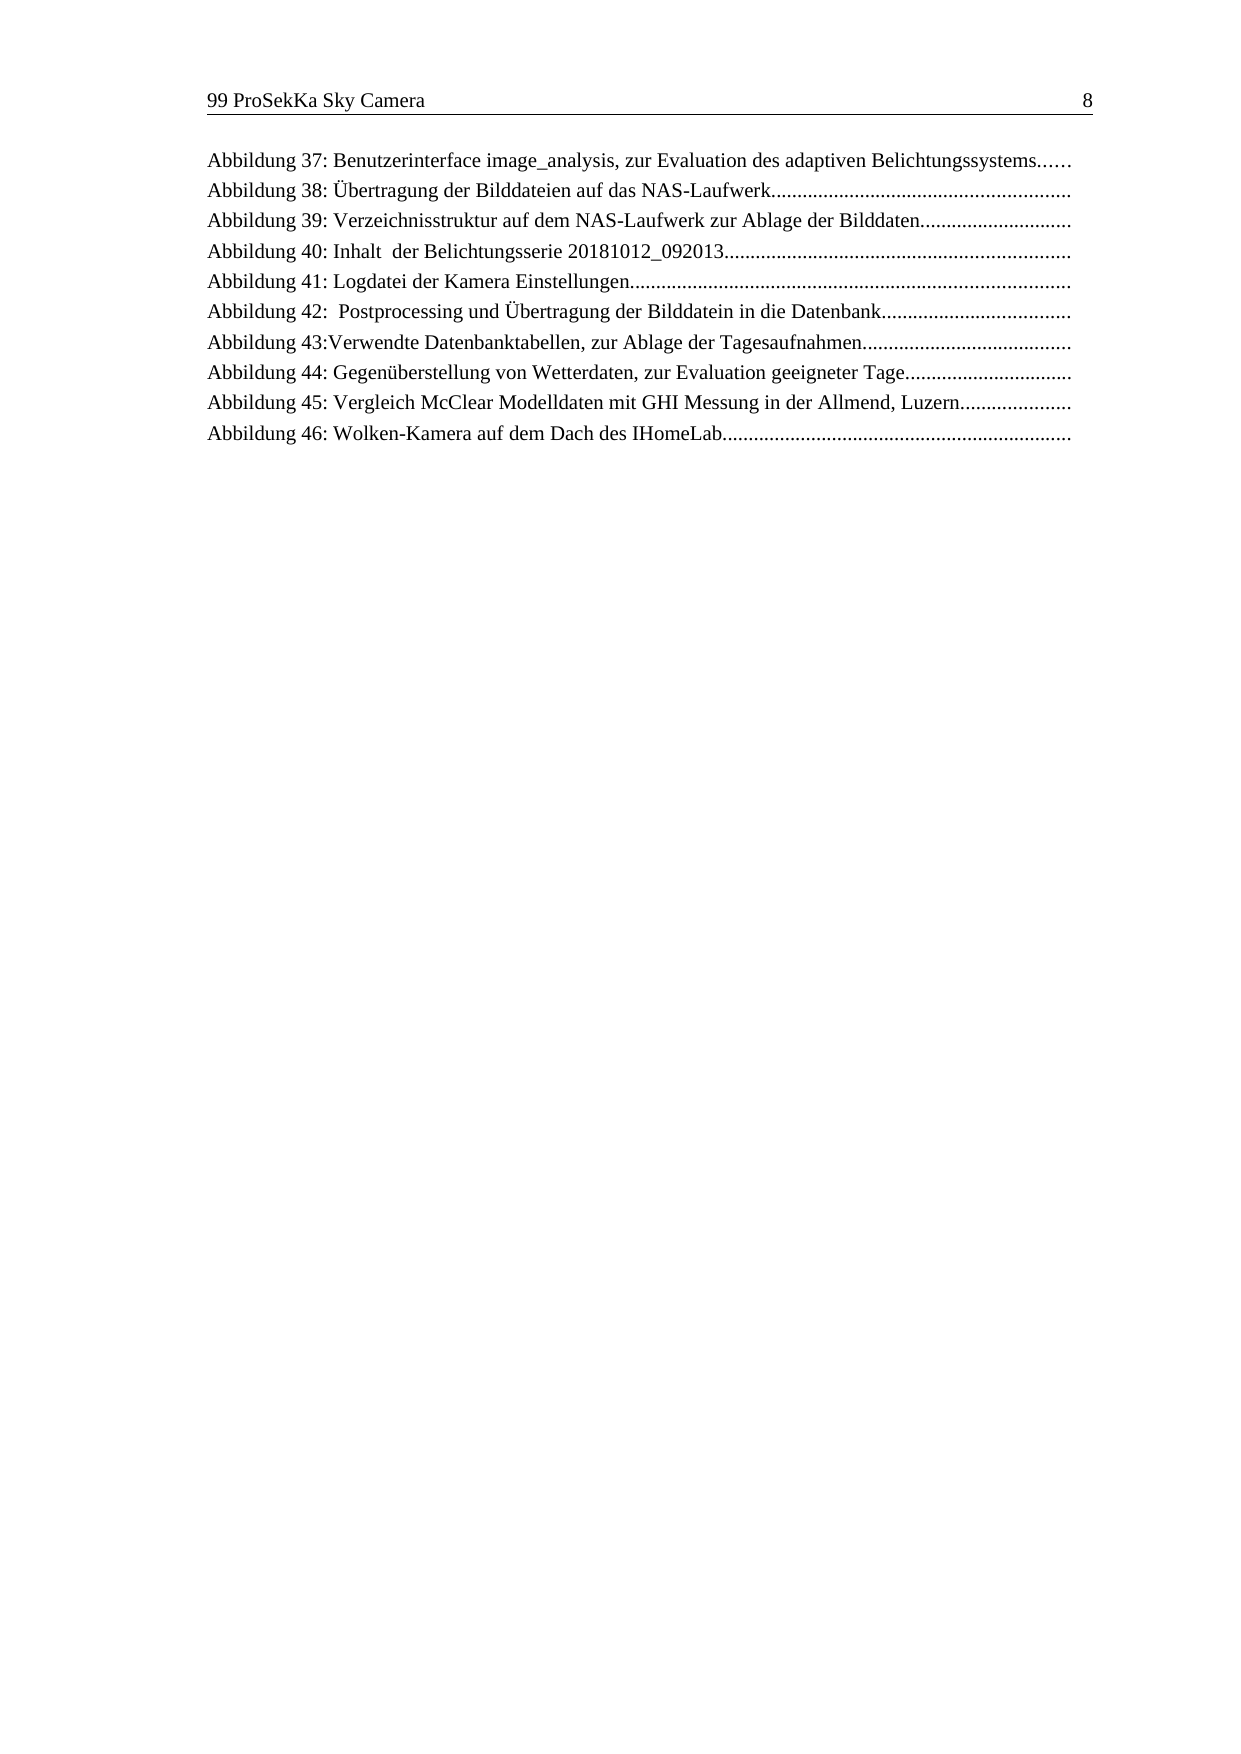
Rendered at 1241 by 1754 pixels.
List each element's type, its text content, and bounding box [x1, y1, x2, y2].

text Abbildung 45: Vergleich McClear Modelldaten mit GHI Messung in der Allmend, Luzern. 59 [207, 390, 1048, 414]
text Abbildung 37: Benutzerinterface image_analysis, zur Evaluation des adaptiven Belichtungssystems. 53 [207, 148, 1048, 172]
text Abbildung 43:Verwendte Datenbanktabellen, zur Ablage der Tagesaufnahmen. 56 [207, 329, 1048, 354]
text Abbildung 39: Verzeichnisstruktur auf dem NAS-Laufwerk zur Ablage der Bilddaten. 54 [207, 208, 1048, 232]
text Abbildung 38: Übertragung der Bilddateien auf das NAS-Laufwerk. 54 [207, 178, 1048, 202]
text Abbildung 40: Inhalt der Belichtungsserie 20181012_092013. 54 [207, 239, 1048, 263]
text Abbildung 41: Logdatei der Kamera Einstellungen. 55 [207, 269, 1048, 293]
text Abbildung 42: Postprocessing und Übertragung der Bilddatein in die Datenbank. 55 [207, 299, 1048, 323]
text Abbildung 46: Wolken-Kamera auf dem Dach des IHomeLab. 61 [207, 421, 1048, 444]
text Abbildung 44: Gegenüberstellung von Wetterdaten, zur Evaluation geeigneter Tage. 58 [207, 360, 1048, 384]
